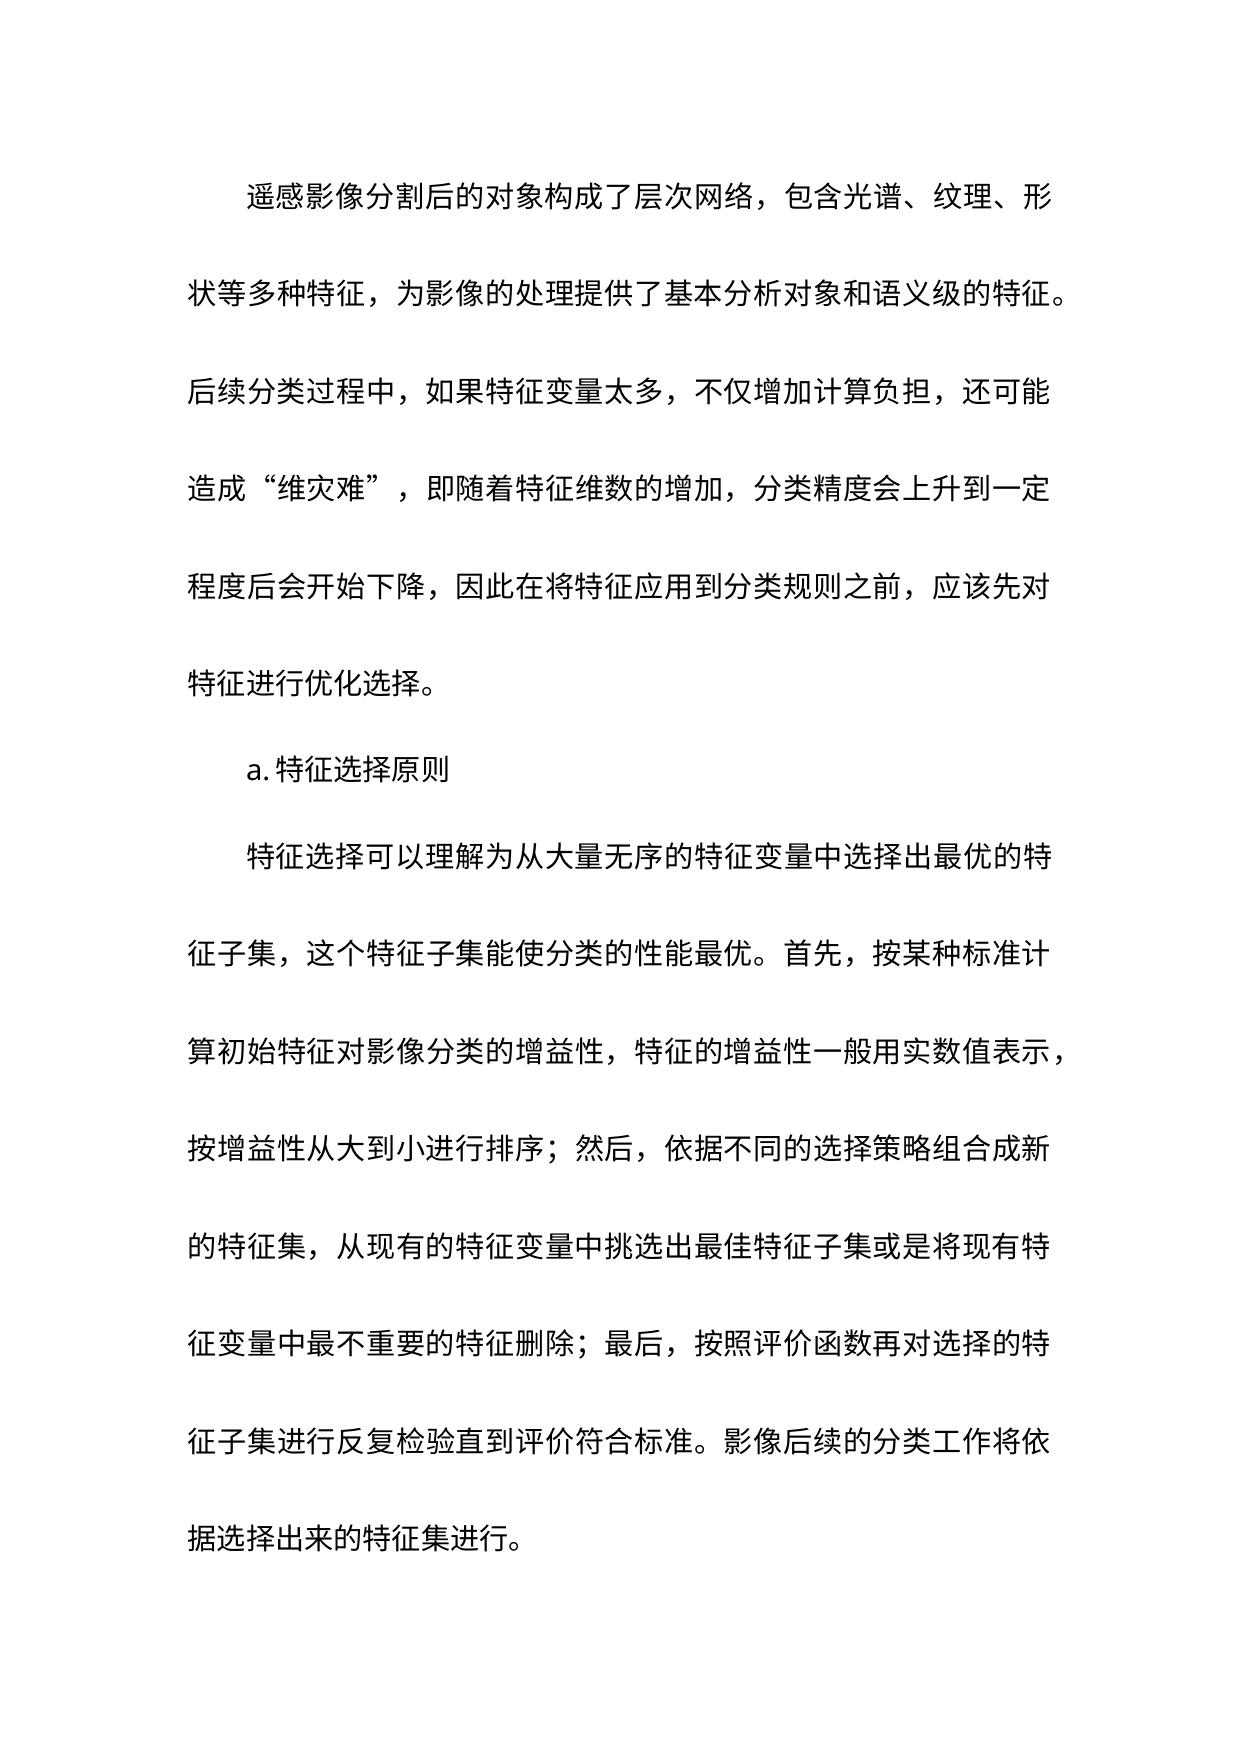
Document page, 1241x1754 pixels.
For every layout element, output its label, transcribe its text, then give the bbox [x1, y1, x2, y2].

text 遥感影像分割后的对象构成了层次网络，包含光谱、纹理、形状等多种特征，为影像的处理提供了基本分析对象和语义级的特征。后续分类过程中，如果特征变量太多，不仅增加计算负担，还可能造成“维灾难”，即随着特征维数的增加，分类精度会上升到一定程度后会开始下降，因此在将特征应用到分类规则之前，应该先对特征进行优化选择。 [187, 162, 1053, 714]
text 特征选择可以理解为从大量无序的特征变量中选择出最优的特征子集，这个特征子集能使分类的性能最优。首先，按某种标准计算初始特征对影像分类的增益性，特征的增益性一般用实数值表示，按增益性从大到小进行排序；然后，依据不同的选择策略组合成新的特征集，从现有的特征变量中挑选出最佳特征子集或是将现有特征变量中最不重要的特征删除；最后，按照评价函数再对选择的特征子集进行反复检验直到评价符合标准。影像后续的分类工作将依据选择出来的特征集进行。 [187, 822, 1053, 1569]
list 特征选择原则 [187, 736, 1053, 801]
